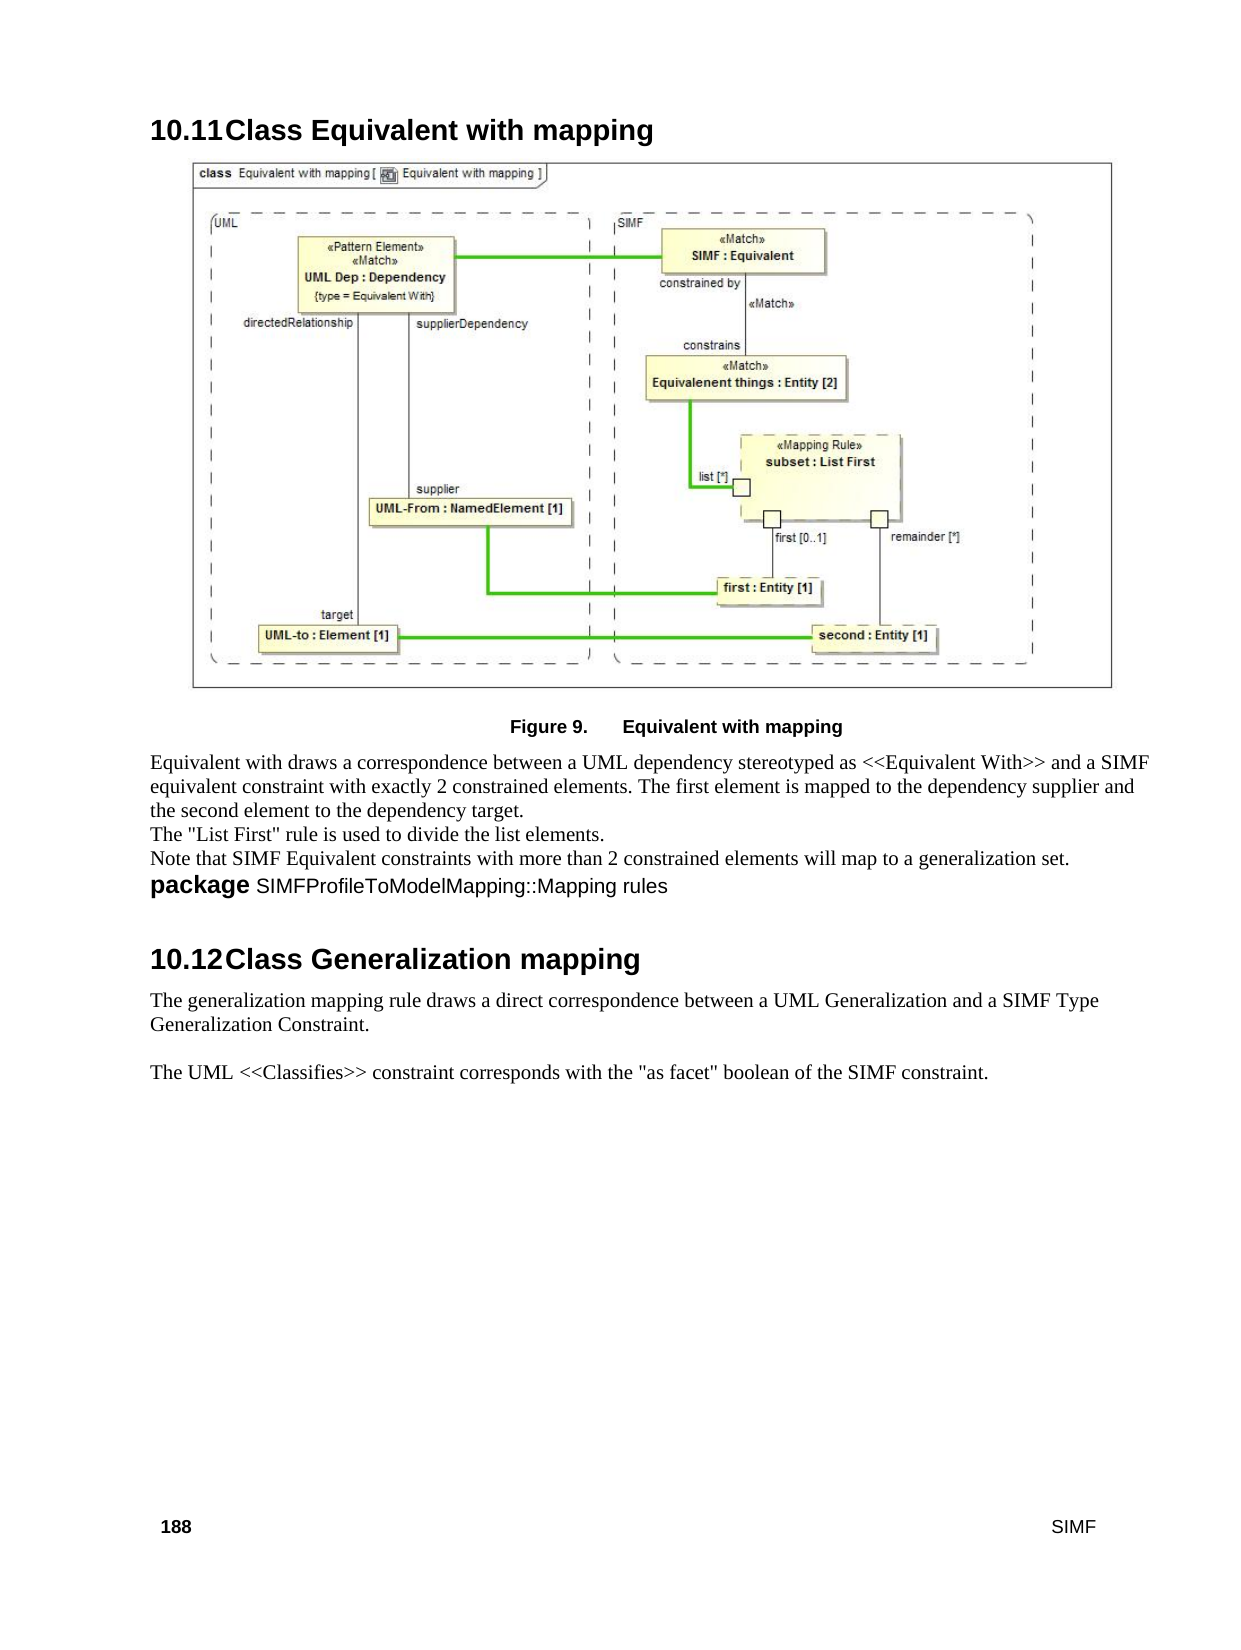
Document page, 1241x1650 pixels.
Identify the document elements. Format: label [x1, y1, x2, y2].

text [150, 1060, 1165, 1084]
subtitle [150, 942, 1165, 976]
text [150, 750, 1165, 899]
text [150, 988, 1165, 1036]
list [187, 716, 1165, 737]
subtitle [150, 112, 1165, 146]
picture [187, 158, 1128, 704]
